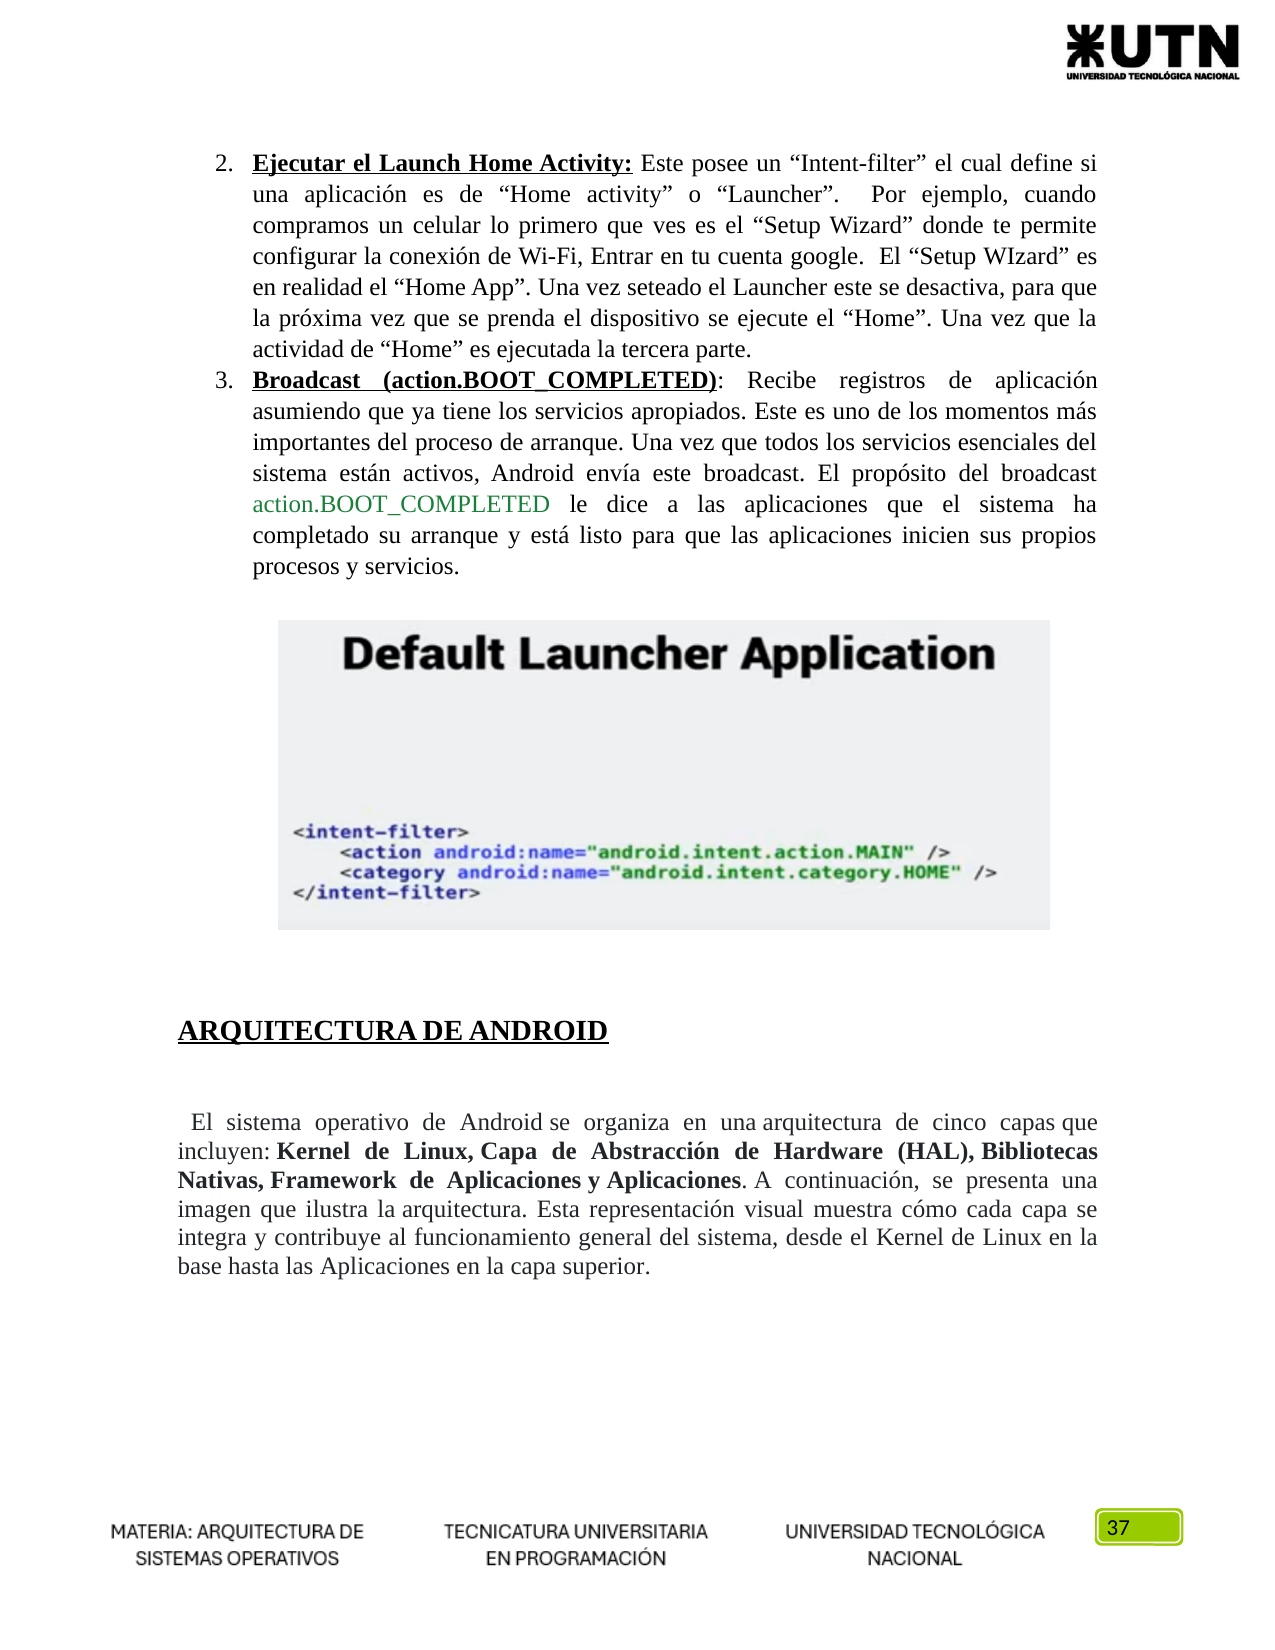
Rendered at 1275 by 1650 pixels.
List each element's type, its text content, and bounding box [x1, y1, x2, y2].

list Ejecutar el Launch Home Activity: Este posee un “Intent-filter” el cual define si una aplicación es de “Home activity” o “Launcher”. Por ejemplo, cuando compramos un celular lo primero que ves es el “Setup Wizard” donde te permite configurar la conexión de Wi-Fi, Entrar en tu cuenta google. El “Setup WIzard” es en realidad el “Home App”. Una vez seteado el Launcher este se desactiva, para que la próxima vez que se prenda el dispositivo se ejecute el “Home”. Una vez que la actividad de “Home” es ejecutada la tercera parte. [215, 148, 1098, 363]
picture [278, 620, 1050, 930]
list Broadcast (action.BOOT_COMPLETED): Recibe registros de aplicación asumiendo que ya tiene los servicios apropiados. Este es uno de los momentos más importantes del proceso de arranque. Una vez que todos los servicios esenciales del sistema están activos, Android envía este broadcast. El propósito del broadcast action.BOOT_COMPLETED le dice a las aplicaciones que el sistema ha completado su arranque y está listo para que las aplicaciones inicien sus propios procesos y servicios. [215, 365, 1098, 580]
text El sistema operativo de Android se organiza en una arquitectura de cinco capas que incluyen: Kernel de Linux, Capa de Abstracción de Hardware (HAL), Bibliotecas Nativas, Framework de Aplicaciones y Aplicaciones. A continuación, se presenta una imagen que ilustra la arquitectura. Esta representación visual muestra cómo cada capa se integra y contribuye al funcionamiento general del sistema, desde el Kernel de Linux en la base hasta las Aplicaciones en la capa superior. [177, 1107, 1098, 1280]
subtitle ARQUITECTURA DE ANDROID [177, 1013, 1098, 1047]
picture [75, 1500, 1085, 1601]
picture [1059, 18, 1244, 82]
